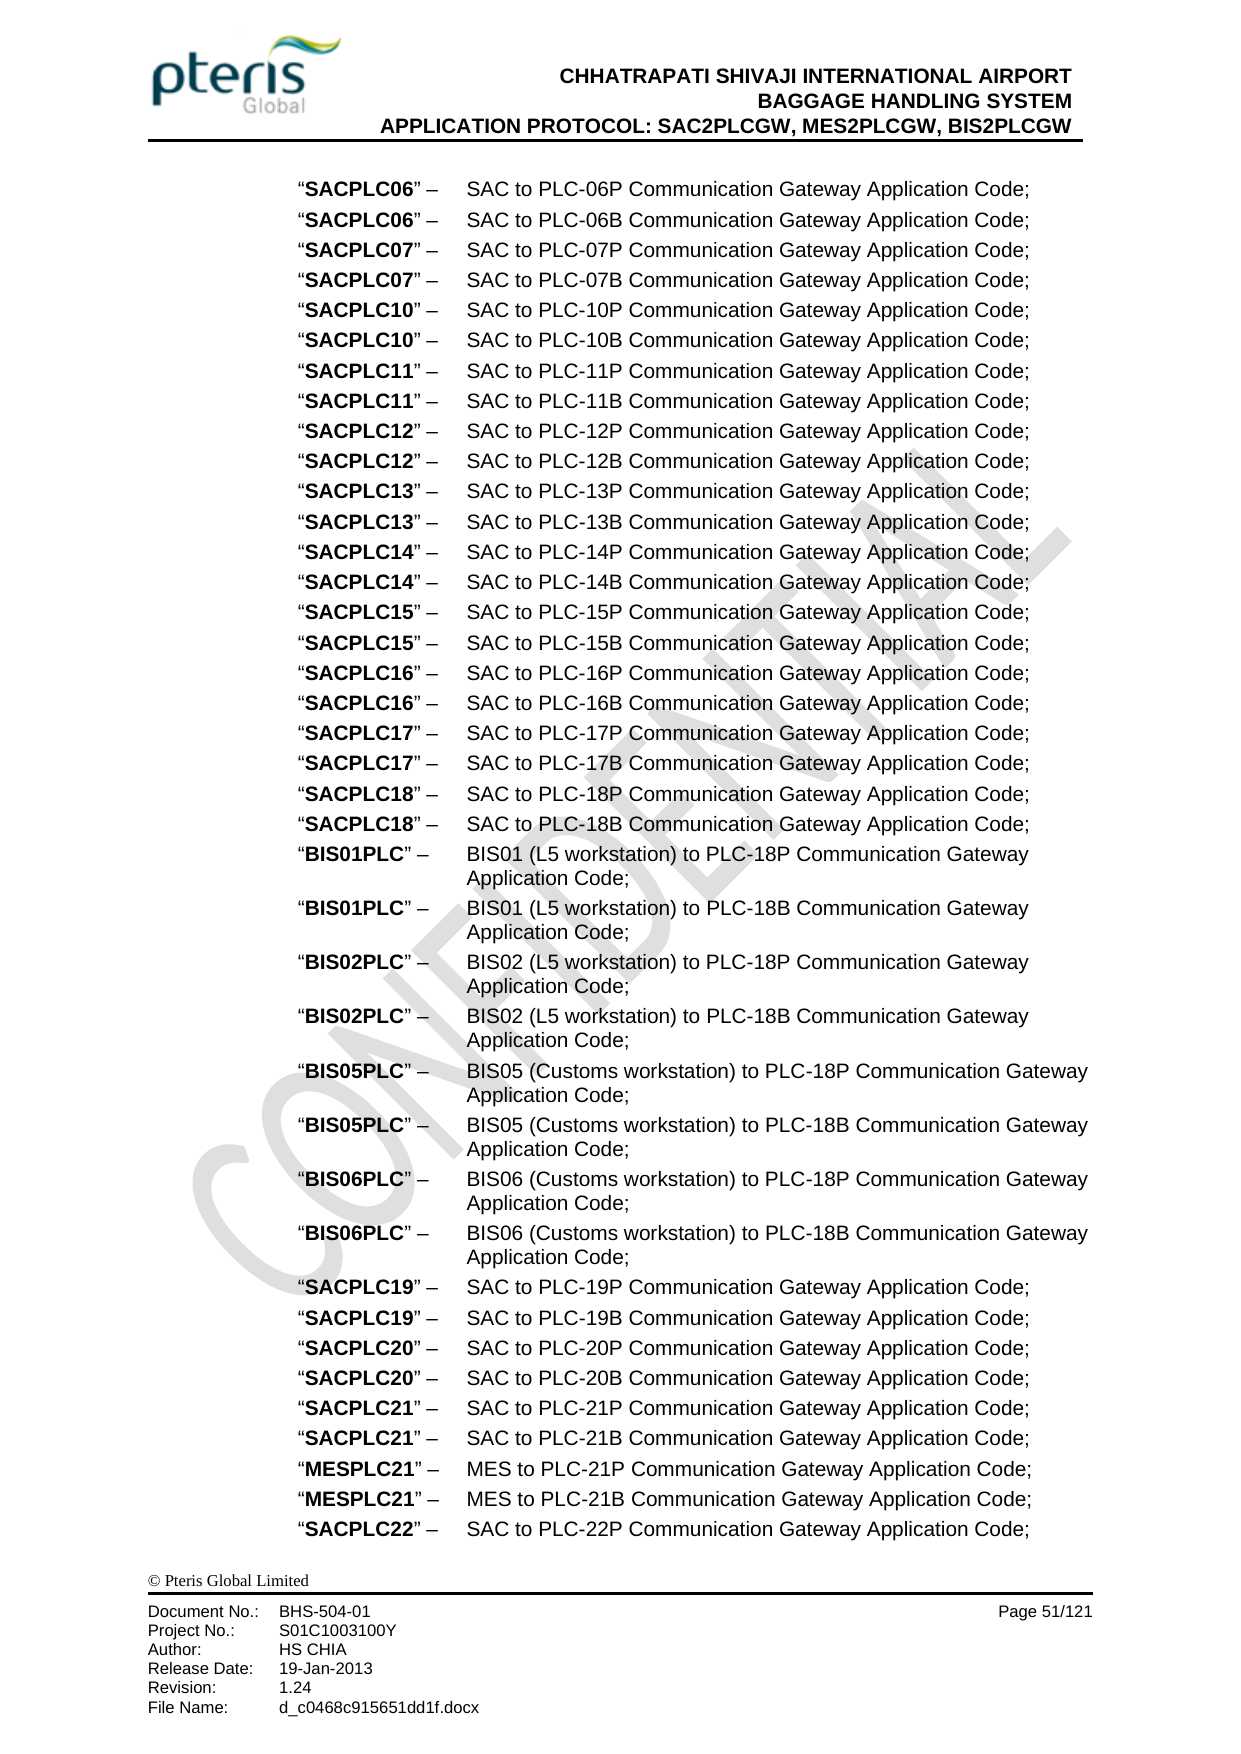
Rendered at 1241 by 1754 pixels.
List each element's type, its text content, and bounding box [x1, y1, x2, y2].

text “SACPLC18” – SAC to PLC-18B Communication Gateway Application Code; [298, 812, 1093, 836]
text “BIS06PLC” – BIS06 (Customs workstation) to PLC-18P Communication Gateway Application Code; [298, 1167, 1093, 1215]
text “SACPLC11” – SAC to PLC-11P Communication Gateway Application Code; [298, 358, 1093, 382]
text “SACPLC15” – SAC to PLC-15B Communication Gateway Application Code; [298, 630, 1093, 654]
text “SACPLC13” – SAC to PLC-13B Communication Gateway Application Code; [298, 509, 1093, 533]
text “BIS02PLC” – BIS02 (L5 workstation) to PLC-18P Communication Gateway Application Code; [298, 950, 1093, 998]
picture [149, 31, 342, 118]
text “BIS05PLC” – BIS05 (Customs workstation) to PLC-18P Communication Gateway Application Code; [298, 1058, 1093, 1106]
text “SACPLC16” – SAC to PLC-16P Communication Gateway Application Code; [298, 661, 1093, 684]
text “SACPLC06” – SAC to PLC-06B Communication Gateway Application Code; [298, 207, 1093, 231]
text “SACPLC16” – SAC to PLC-16B Communication Gateway Application Code; [298, 691, 1093, 715]
text “BIS06PLC” – BIS06 (Customs workstation) to PLC-18B Communication Gateway Application Code; [298, 1221, 1093, 1269]
text “SACPLC13” – SAC to PLC-13P Communication Gateway Application Code; [298, 479, 1093, 503]
text “SACPLC14” – SAC to PLC-14B Communication Gateway Application Code; [298, 570, 1093, 594]
text “SACPLC11” – SAC to PLC-11B Communication Gateway Application Code; [298, 389, 1093, 413]
text “SACPLC18” – SAC to PLC-18P Communication Gateway Application Code; [298, 781, 1093, 805]
text “SACPLC17” – SAC to PLC-17P Communication Gateway Application Code; [298, 721, 1093, 745]
text “SACPLC06” – SAC to PLC-06P Communication Gateway Application Code; [298, 177, 1093, 201]
text “BIS01PLC” – BIS01 (L5 workstation) to PLC-18B Communication Gateway Application Code; [298, 896, 1093, 944]
text “SACPLC12” – SAC to PLC-12P Communication Gateway Application Code; [298, 419, 1093, 443]
text “SACPLC10” – SAC to PLC-10P Communication Gateway Application Code; [298, 298, 1093, 322]
text “SACPLC14” – SAC to PLC-14P Communication Gateway Application Code; [298, 540, 1093, 564]
text “SACPLC21” – SAC to PLC-21P Communication Gateway Application Code; [298, 1396, 1093, 1420]
text “SACPLC07” – SAC to PLC-07P Communication Gateway Application Code; [298, 238, 1093, 262]
text “SACPLC22” – SAC to PLC-22P Communication Gateway Application Code; [298, 1517, 1093, 1541]
text “SACPLC10” – SAC to PLC-10B Communication Gateway Application Code; [298, 328, 1093, 352]
text “SACPLC19” – SAC to PLC-19B Communication Gateway Application Code; [298, 1305, 1093, 1329]
text “SACPLC20” – SAC to PLC-20P Communication Gateway Application Code; [298, 1336, 1093, 1359]
text “BIS05PLC” – BIS05 (Customs workstation) to PLC-18B Communication Gateway Application Code; [298, 1113, 1093, 1161]
text “SACPLC20” – SAC to PLC-20B Communication Gateway Application Code; [298, 1366, 1093, 1390]
text “SACPLC15” – SAC to PLC-15P Communication Gateway Application Code; [298, 600, 1093, 624]
text “SACPLC21” – SAC to PLC-21B Communication Gateway Application Code; [298, 1426, 1093, 1450]
text “SACPLC17” – SAC to PLC-17B Communication Gateway Application Code; [298, 751, 1093, 775]
text “SACPLC07” – SAC to PLC-07B Communication Gateway Application Code; [298, 268, 1093, 292]
text “BIS01PLC” – BIS01 (L5 workstation) to PLC-18P Communication Gateway Application Code; [298, 842, 1093, 890]
text “MESPLC21” – MES to PLC-21B Communication Gateway Application Code; [298, 1487, 1093, 1511]
text “SACPLC12” – SAC to PLC-12B Communication Gateway Application Code; [298, 449, 1093, 473]
text “SACPLC19” – SAC to PLC-19P Communication Gateway Application Code; [298, 1275, 1093, 1299]
text “MESPLC21” – MES to PLC-21P Communication Gateway Application Code; [298, 1456, 1093, 1480]
text “BIS02PLC” – BIS02 (L5 workstation) to PLC-18B Communication Gateway Application Code; [298, 1004, 1093, 1052]
